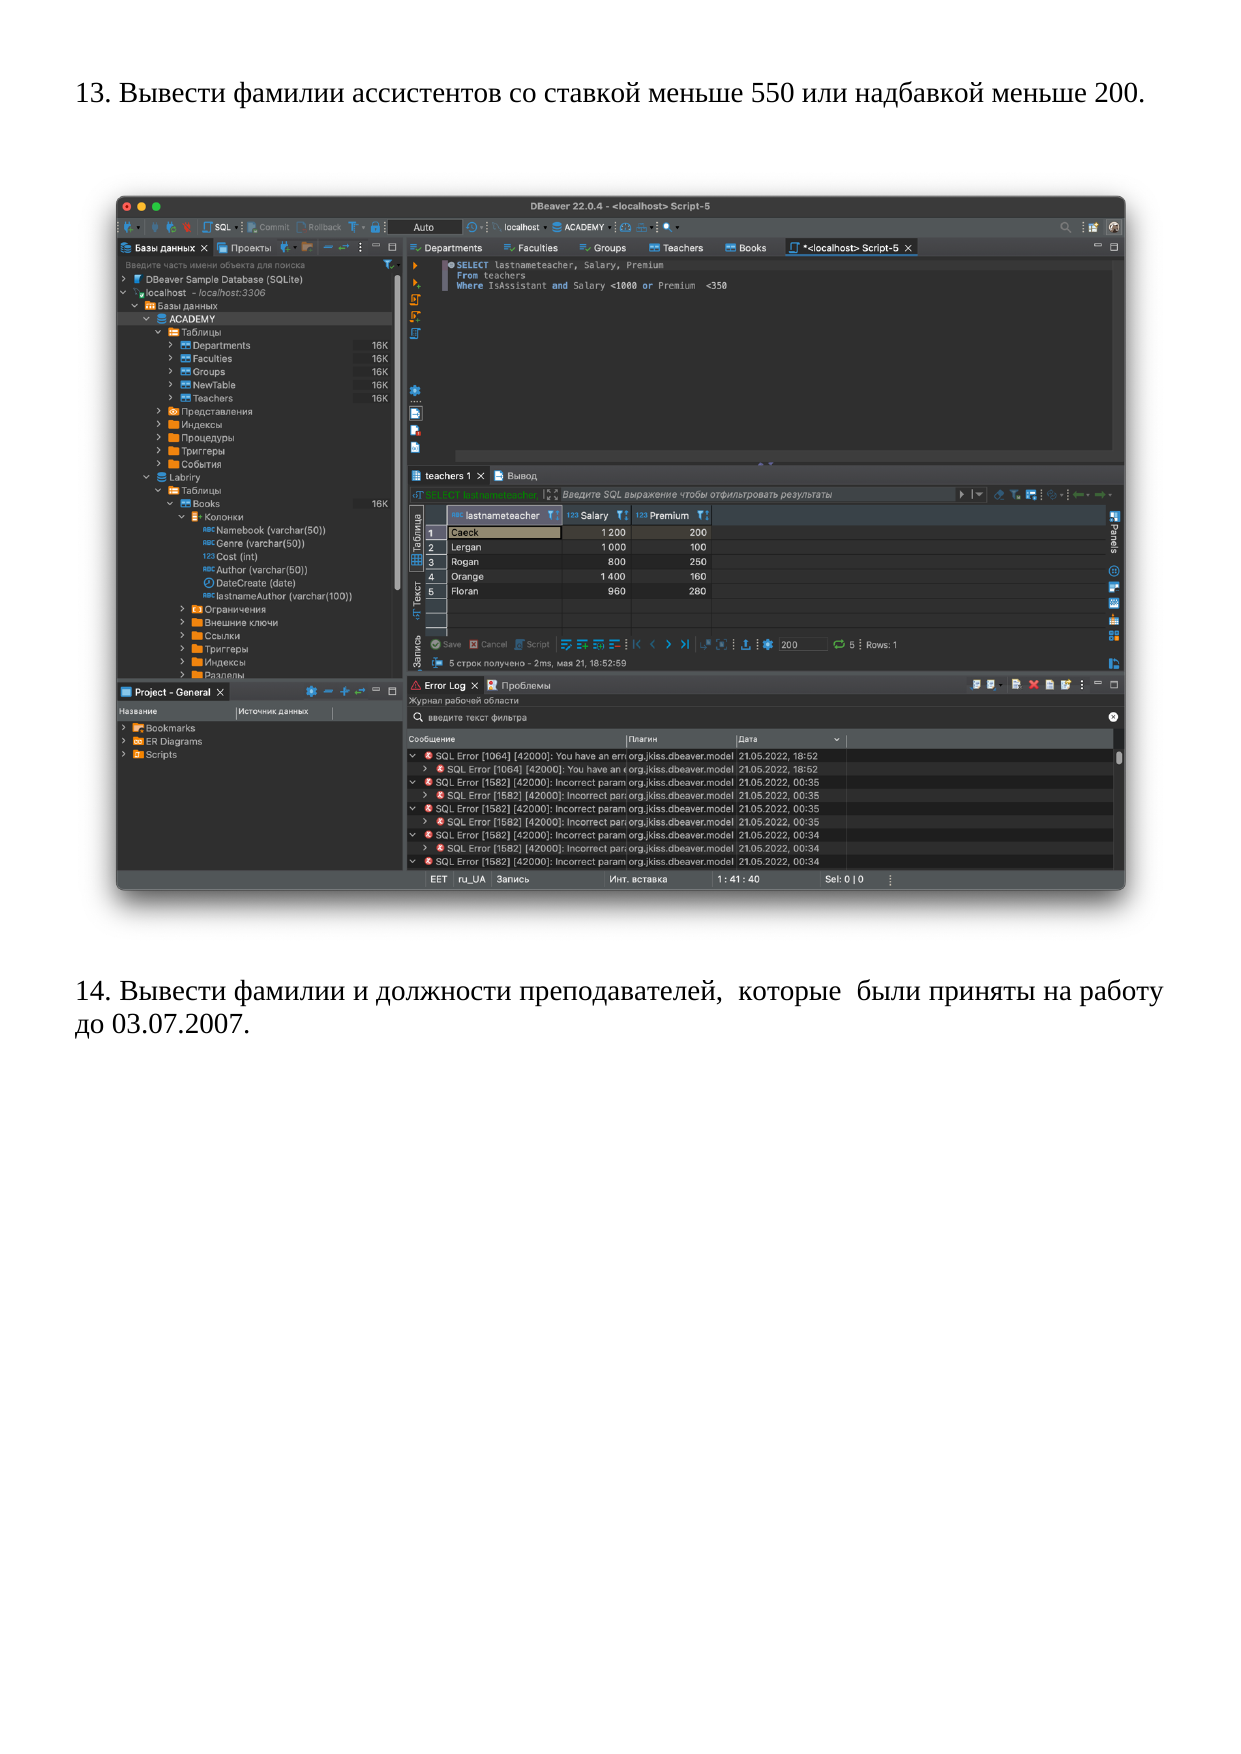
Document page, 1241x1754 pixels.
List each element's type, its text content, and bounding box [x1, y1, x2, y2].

picture [75, 168, 1166, 944]
text 14. Вывести фамилии и должности преподавателей, которые были приняты на работу до 03.07.2007. [75, 973, 1165, 1040]
text 13. Вывести фамилии ассистентов со ставкой меньше 550 или надбавкой меньше 200. [75, 75, 1165, 108]
